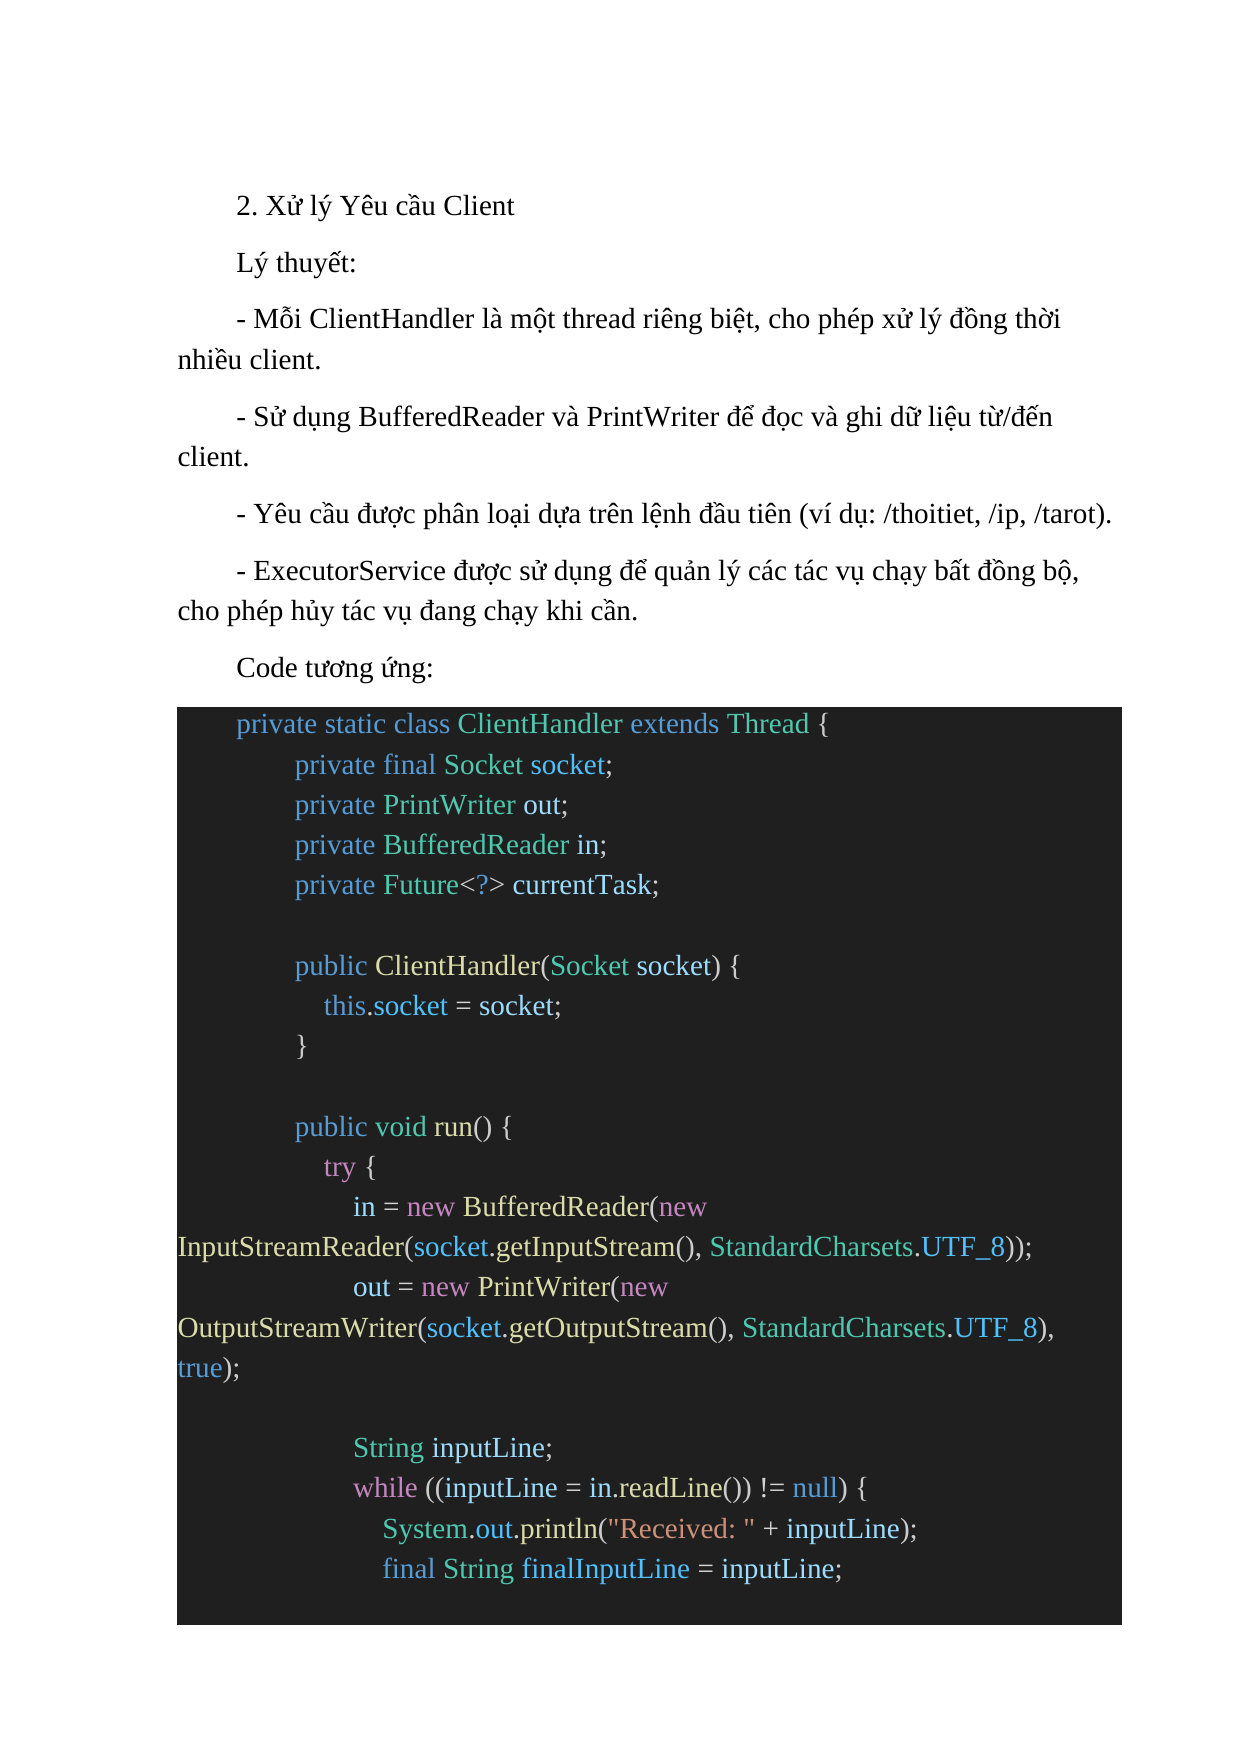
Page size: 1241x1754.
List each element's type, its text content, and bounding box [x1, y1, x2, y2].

text private Future<?> currentTask; [177, 867, 1122, 901]
text System.out.println("Received: " + inputLine); [177, 1511, 1122, 1544]
text while ((inputLine = in.readLine()) != null) { [177, 1471, 1122, 1504]
text Code tương ứng: [177, 650, 1122, 683]
text } [177, 1028, 1122, 1062]
text private static class ClientHandler extends Thread { [177, 707, 1122, 740]
text in = new BufferedReader(new InputStreamReader(socket.getInputStream(), StandardCharsets.UTF_8)); [177, 1189, 1122, 1263]
text out = new PrintWriter(new OutputStreamWriter(socket.getOutputStream(), StandardCharsets.UTF_8), true); [177, 1269, 1122, 1383]
text private final Socket socket; [177, 747, 1122, 780]
text - Yêu cầu được phân loại dựa trên lệnh đầu tiên (ví dụ: /thoitiet, /ip, /tarot). [177, 496, 1122, 529]
text try { [177, 1149, 1122, 1182]
text - Mỗi ClientHandler là một thread riêng biệt, cho phép xử lý đồng thời nhiều client. [177, 302, 1122, 375]
text - Sử dụng BufferedReader và PrintWriter để đọc và ghi dữ liệu từ/đến client. [177, 399, 1122, 472]
text 2. Xử lý Yêu cầu Client [177, 188, 1122, 221]
text public ClientHandler(Socket socket) { [177, 948, 1122, 981]
text - ExecutorService được sử dụng để quản lý các tác vụ chạy bất đồng bộ, cho phép hủy tác vụ đang chạy khi cần. [177, 553, 1122, 626]
text final String finalInputLine = inputLine; [177, 1551, 1122, 1584]
text public void run() { [177, 1109, 1122, 1142]
text Lý thuyết: [177, 245, 1122, 278]
text private BufferedReader in; [177, 827, 1122, 861]
text private PrintWriter out; [177, 787, 1122, 821]
text this.socket = socket; [177, 988, 1122, 1022]
text String inputLine; [177, 1430, 1122, 1464]
